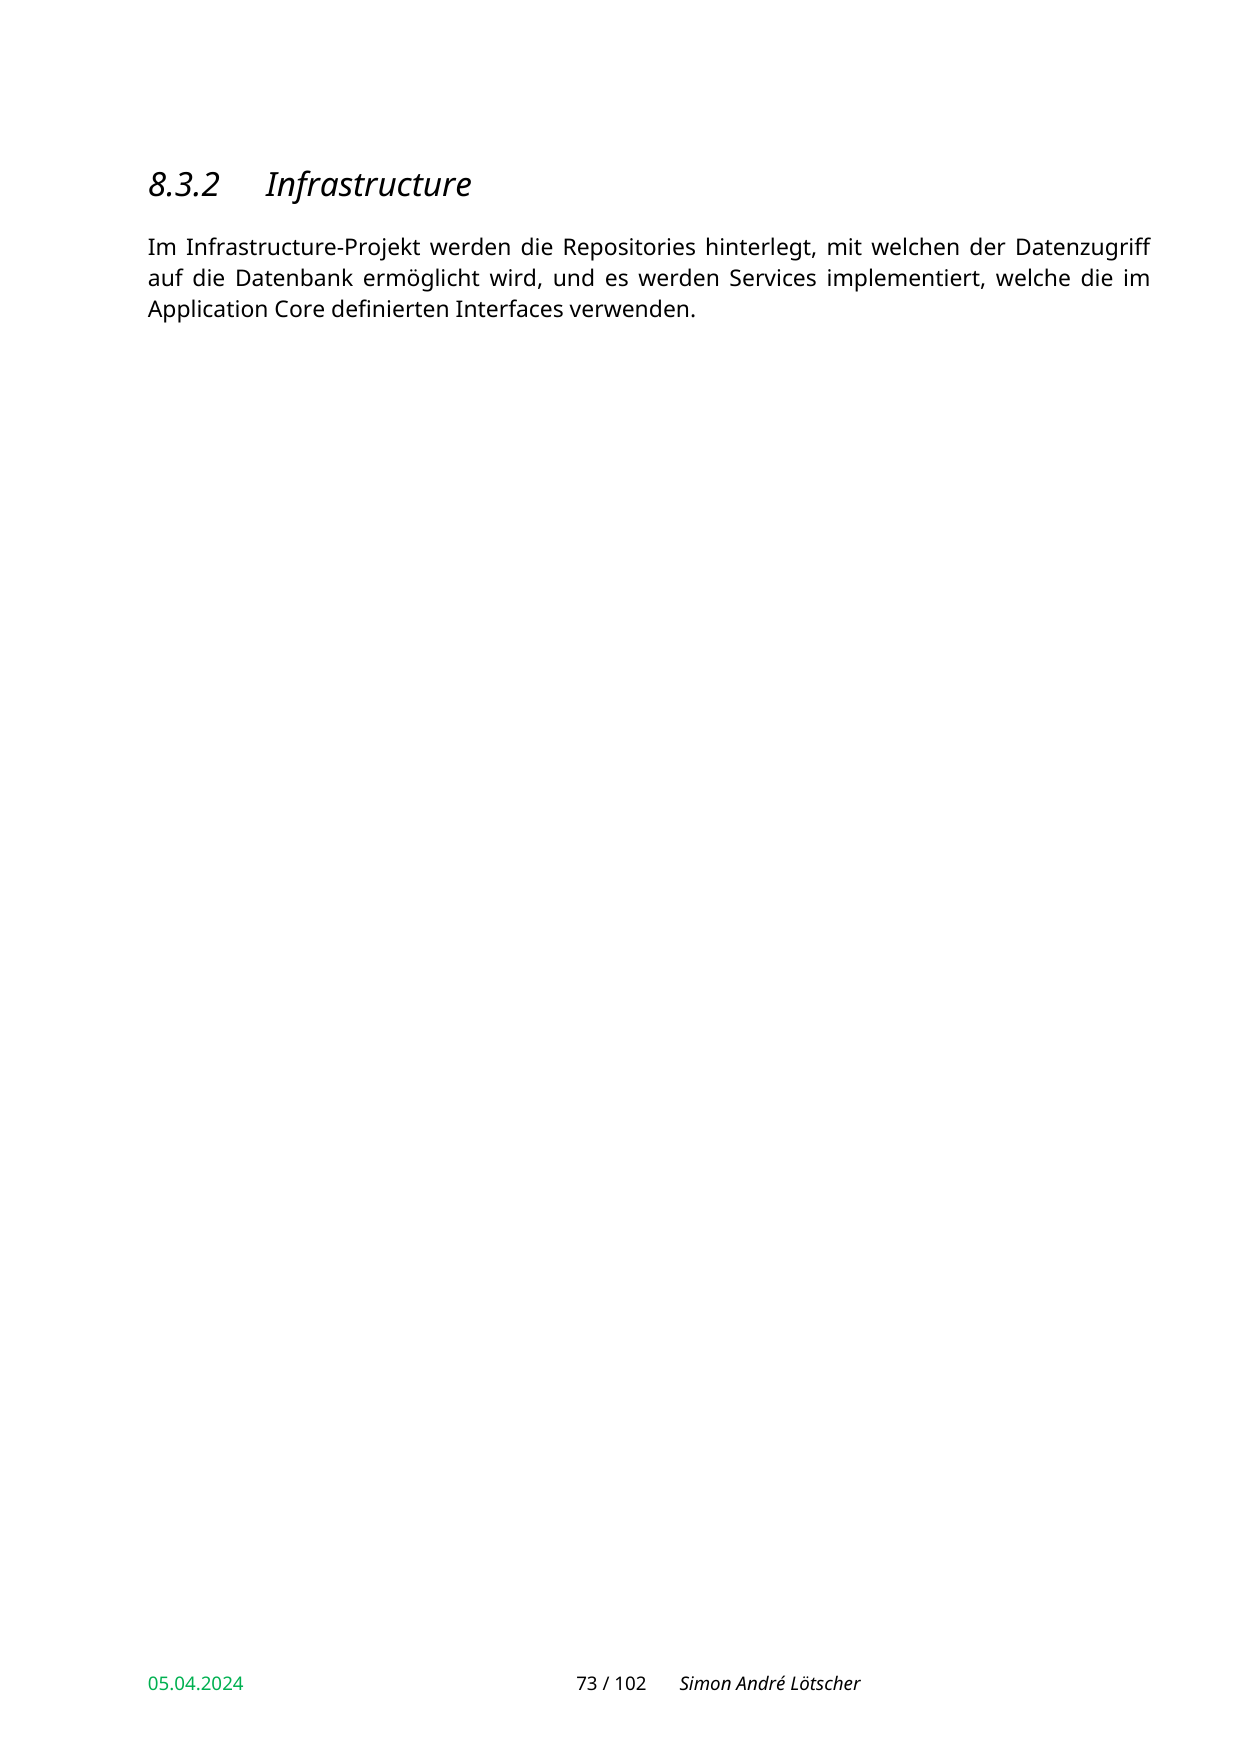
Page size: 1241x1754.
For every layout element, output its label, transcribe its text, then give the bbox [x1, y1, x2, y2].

text Im Infrastructure-Projekt werden die Repositories hinterlegt, mit welchen der Datenzugriff auf die Datenbank ermöglicht wird, und es werden Services implementiert, welche die im Application Core definierten Interfaces verwenden. [148, 231, 1152, 324]
text Infrastructure [148, 160, 1152, 206]
